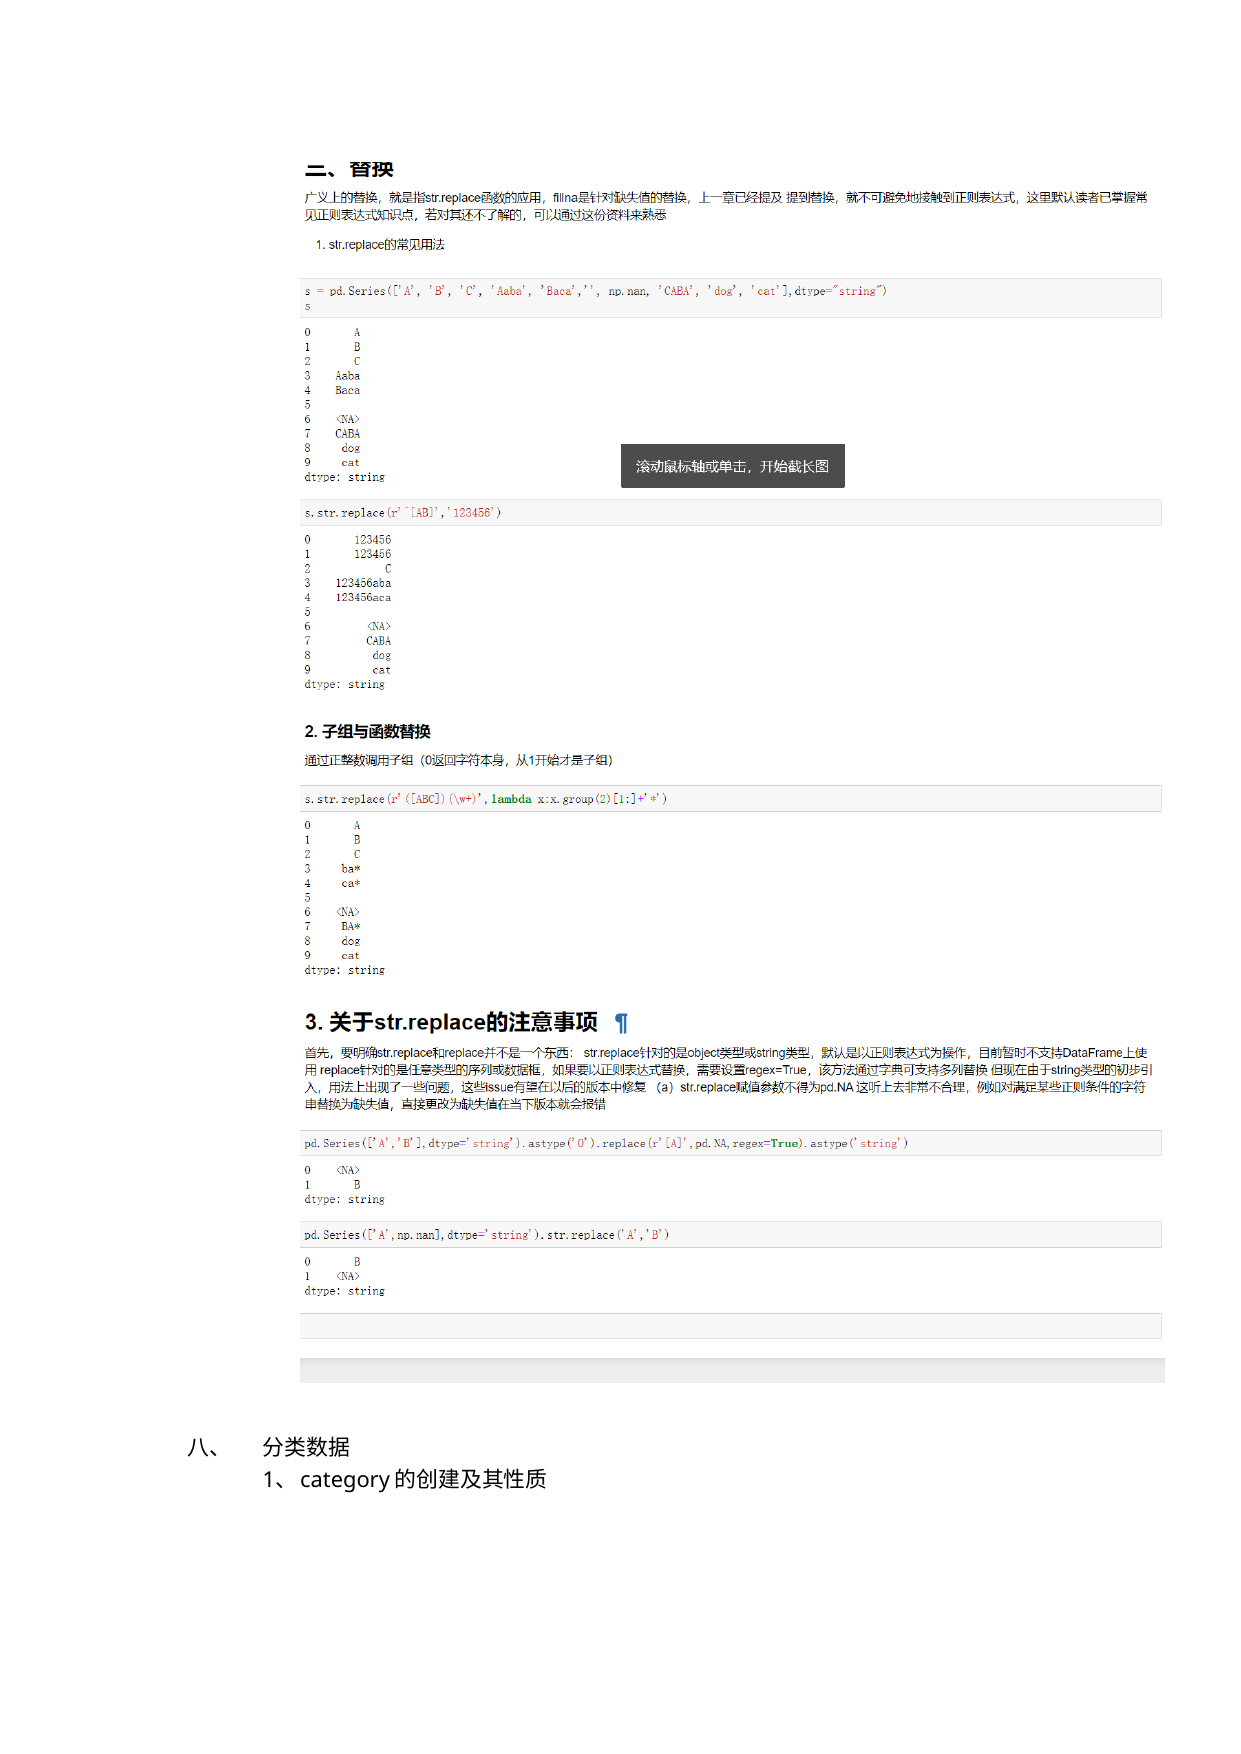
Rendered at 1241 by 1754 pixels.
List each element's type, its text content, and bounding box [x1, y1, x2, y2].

picture [300, 162, 1166, 1383]
list category的创建及其性质 [262, 1462, 1053, 1494]
list 分类数据 [187, 1429, 1053, 1462]
